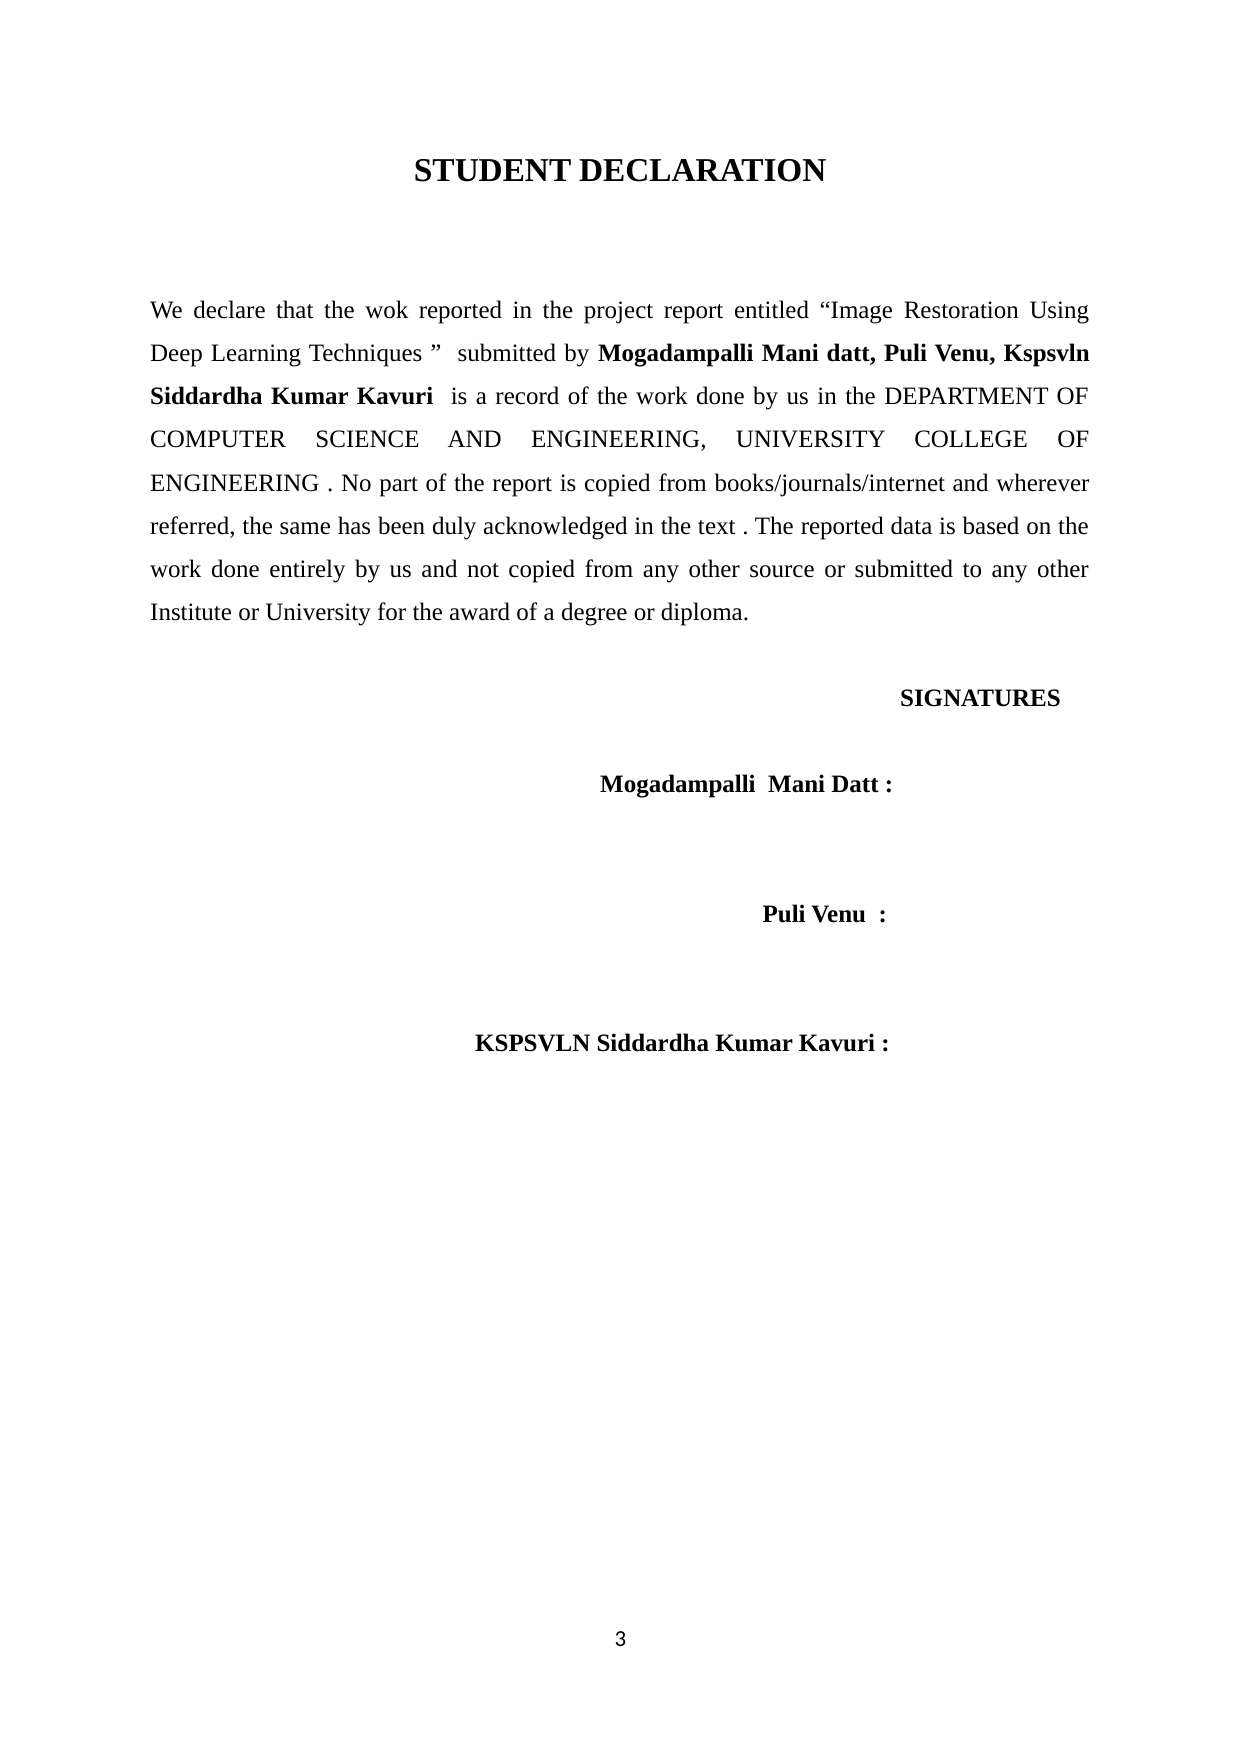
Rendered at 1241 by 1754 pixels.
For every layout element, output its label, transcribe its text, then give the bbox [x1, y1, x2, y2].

text KSPSVLN Siddardha Kumar Kavuri : [150, 1028, 1090, 1057]
text Mogadampalli Mani Datt : [150, 769, 1090, 798]
text SIGNATURES [150, 683, 1090, 712]
text STUDENT DECLARATION [150, 150, 1090, 188]
text We declare that the wok reported in the project report entitled “Image Restoration Using Deep Learning Techniques ” submitted by Mogadampalli Mani datt, Puli Venu, Kspsvln Siddardha Kumar Kavuri is a record of the work done by us in the DEPARTMENT OF COMPUTER SCIENCE AND ENGINEERING, UNIVERSITY COLLEGE OF ENGINEERING . No part of the report is copied from books/journals/internet and wherever referred, the same has been duly acknowledged in the text . The reported data is based on the work done entirely by us and not copied from any other source or submitted to any other Institute or University for the award of a degree or diploma. [150, 295, 1090, 626]
text Puli Venu : [150, 899, 1090, 928]
